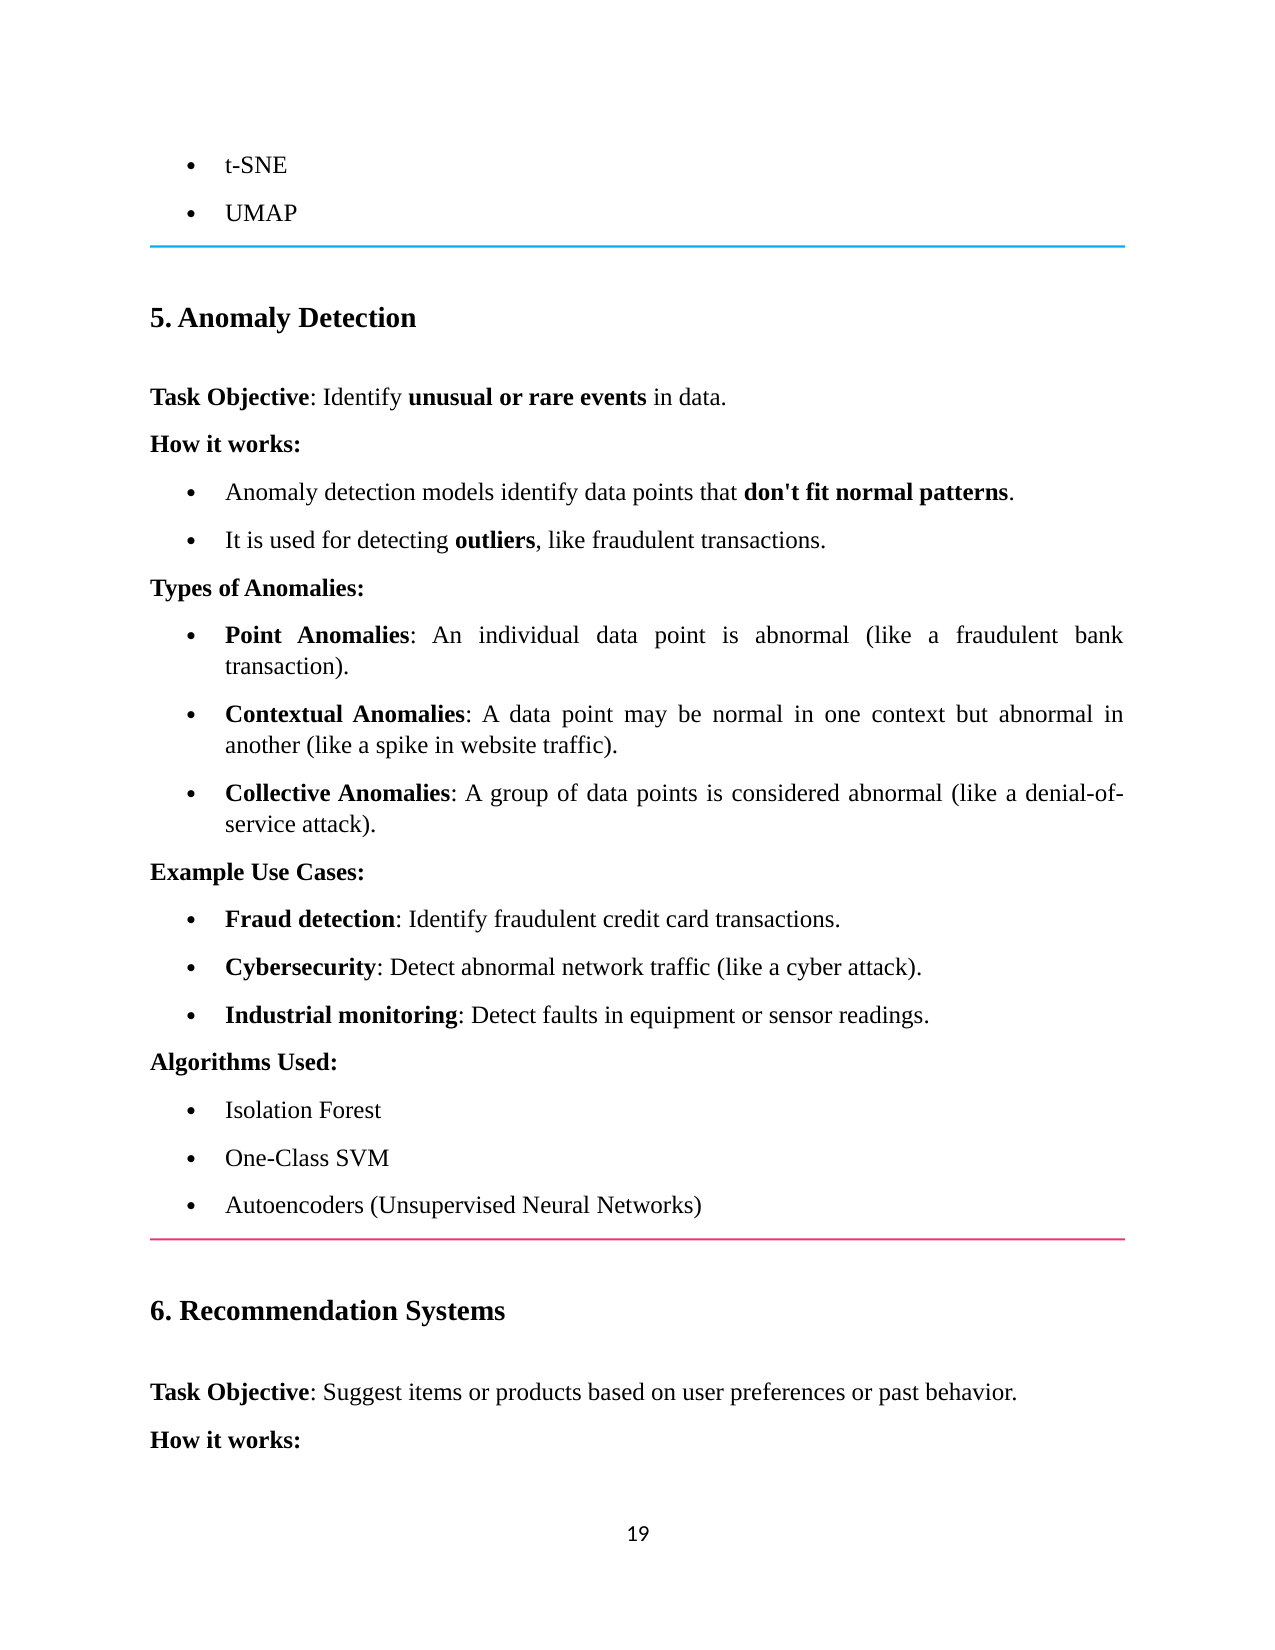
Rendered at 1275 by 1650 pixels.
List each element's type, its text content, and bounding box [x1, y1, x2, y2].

subtitle 5. Anomaly Detection [150, 301, 1125, 334]
list Fraud detection: Identify fraudulent credit card transactions. [187, 904, 1125, 933]
list It is used for detecting outliers, like fraudulent transactions. [187, 525, 1125, 554]
list Point Anomalies: An individual data point is abnormal (like a fraudulent bank transaction). [187, 620, 1125, 680]
list Cybersecurity: Detect abnormal network traffic (like a cyber attack). [187, 952, 1125, 981]
text Types of Anomalies: [150, 573, 1125, 601]
text Task Objective: Suggest items or products based on user preferences or past behavior. [150, 1377, 1125, 1406]
list t-SNE [187, 150, 1125, 179]
list Autoencoders (Unsupervised Neural Networks) [187, 1191, 1125, 1219]
list Collective Anomalies: A group of data points is considered abnormal (like a denial-of-service attack). [187, 778, 1125, 838]
list One-Class SVM [187, 1143, 1125, 1172]
subtitle 6. Recommendation Systems [150, 1293, 1125, 1327]
text How it works: [150, 1425, 1125, 1454]
list UMAP [187, 198, 1125, 226]
text How it works: [150, 429, 1125, 458]
list Contextual Anomalies: A data point may be normal in one context but abnormal in another (like a spike in website traffic). [187, 699, 1125, 759]
text Example Use Cases: [150, 857, 1125, 885]
list Industrial monitoring: Detect faults in equipment or sensor readings. [187, 1000, 1125, 1028]
list Anomaly detection models identify data points that don't fit normal patterns. [187, 477, 1125, 506]
text Task Objective: Identify unusual or rare events in data. [150, 382, 1125, 411]
list Isolation Forest [187, 1095, 1125, 1124]
text Algorithms Used: [150, 1047, 1125, 1076]
